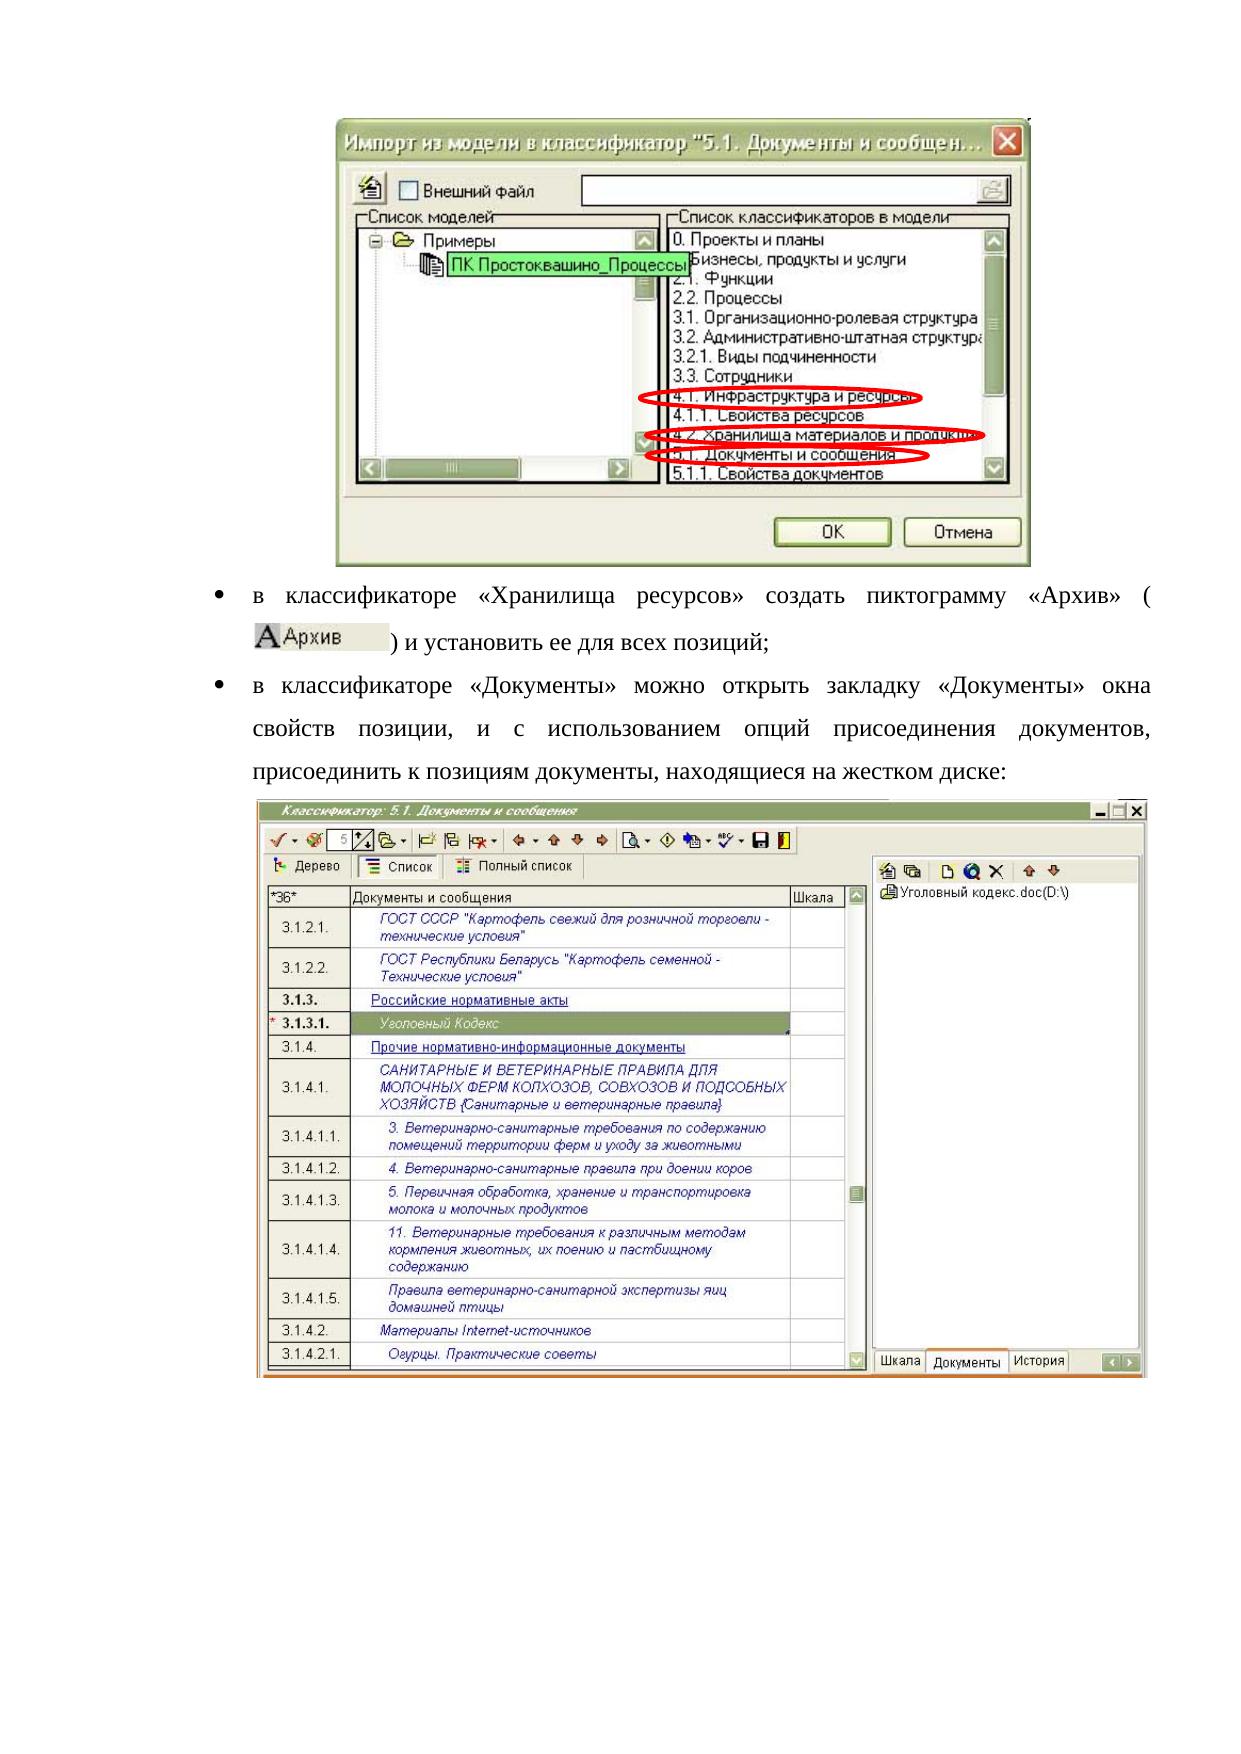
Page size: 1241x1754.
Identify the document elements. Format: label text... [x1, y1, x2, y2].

picture [252, 623, 390, 651]
list в классификаторе «Хранилища ресурсов» создать пиктограмму «Архив» () и установить ее для всех позиций; [215, 581, 1152, 656]
picture [335, 118, 1031, 567]
picture [256, 799, 1148, 1378]
list в классификаторе «Документы» можно открыть закладку «Документы» окна свойств позиции, и с использованием опций присоединения документов, присоединить к позициям документы, находящиеся на жестком диске: [215, 670, 1152, 785]
